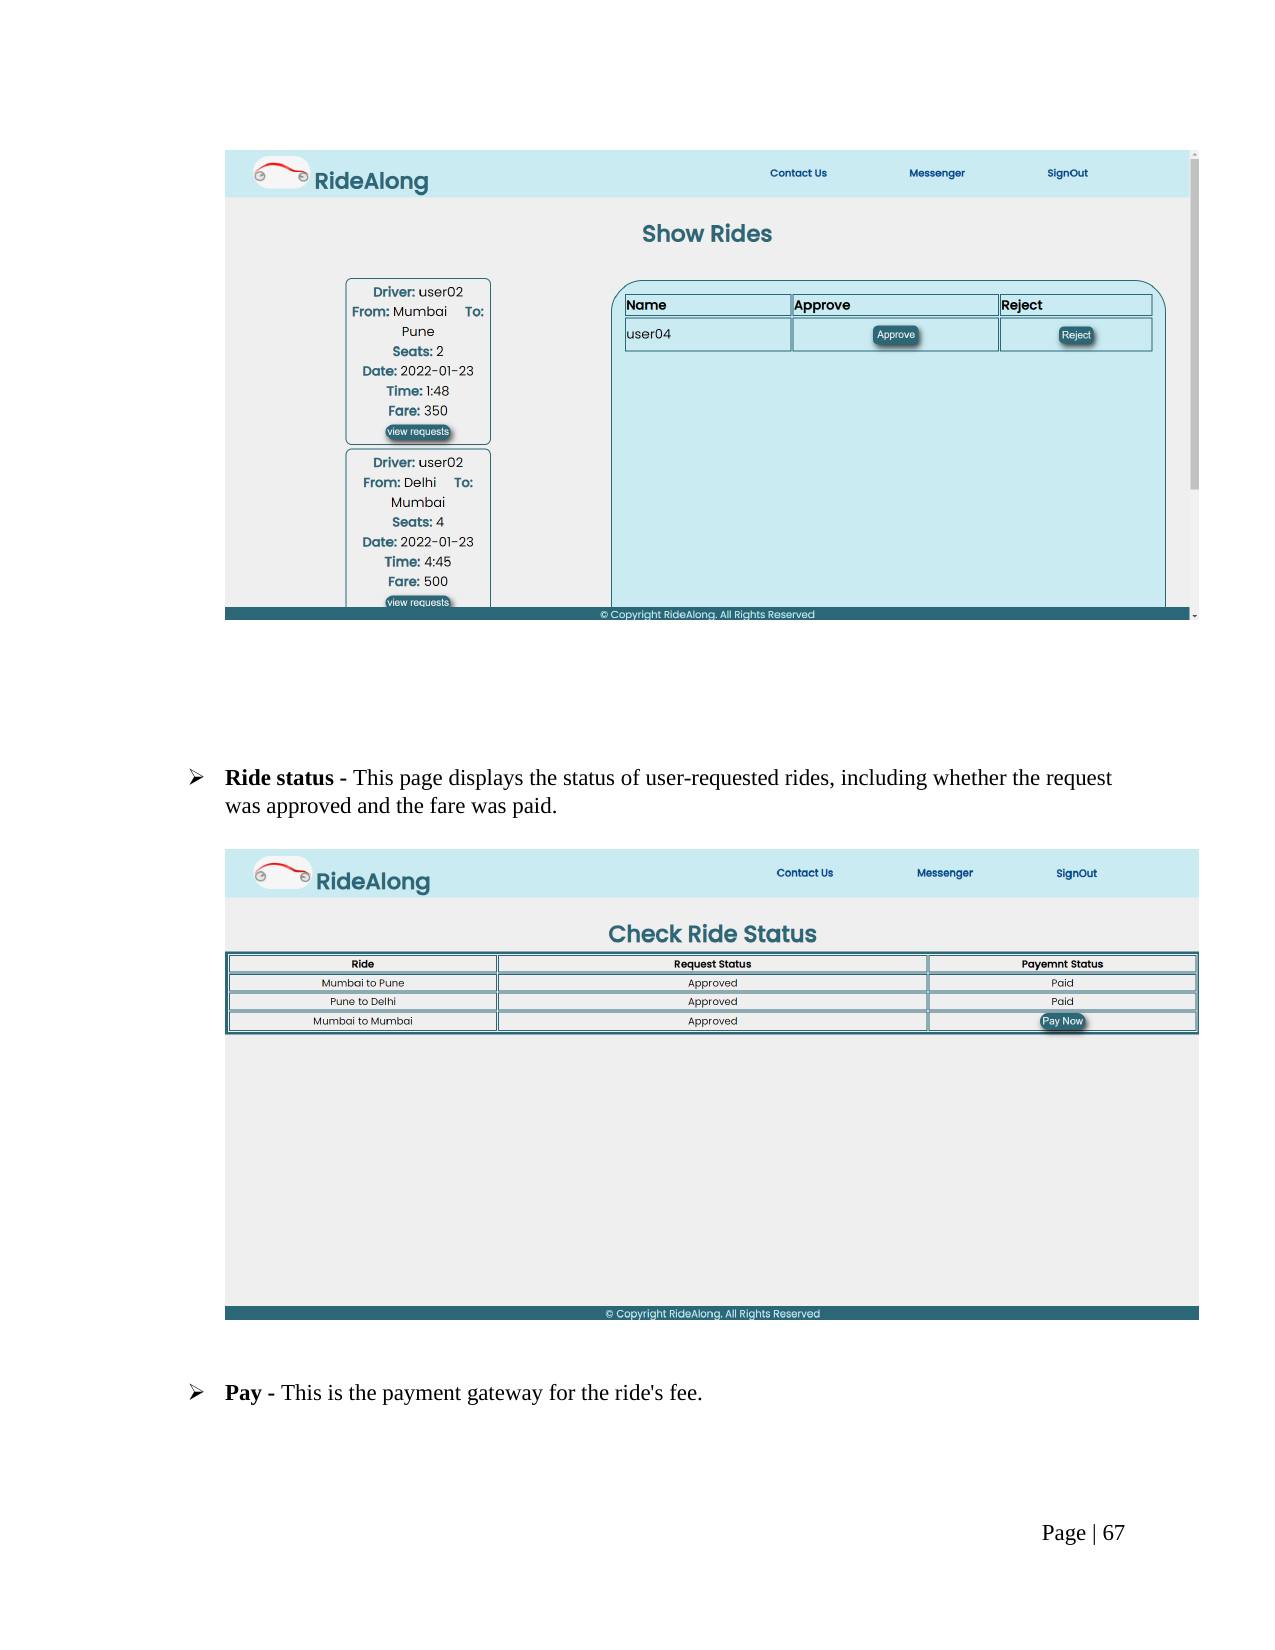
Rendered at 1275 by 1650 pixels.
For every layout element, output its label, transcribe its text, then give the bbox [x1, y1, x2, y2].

list Pay - This is the payment gateway for the ride's fee. [187, 1379, 1125, 1405]
picture [225, 150, 1199, 620]
list Ride status - This page displays the status of user-requested rides, including whether the request was approved and the fare was paid. [187, 764, 1125, 819]
picture [225, 849, 1199, 1320]
